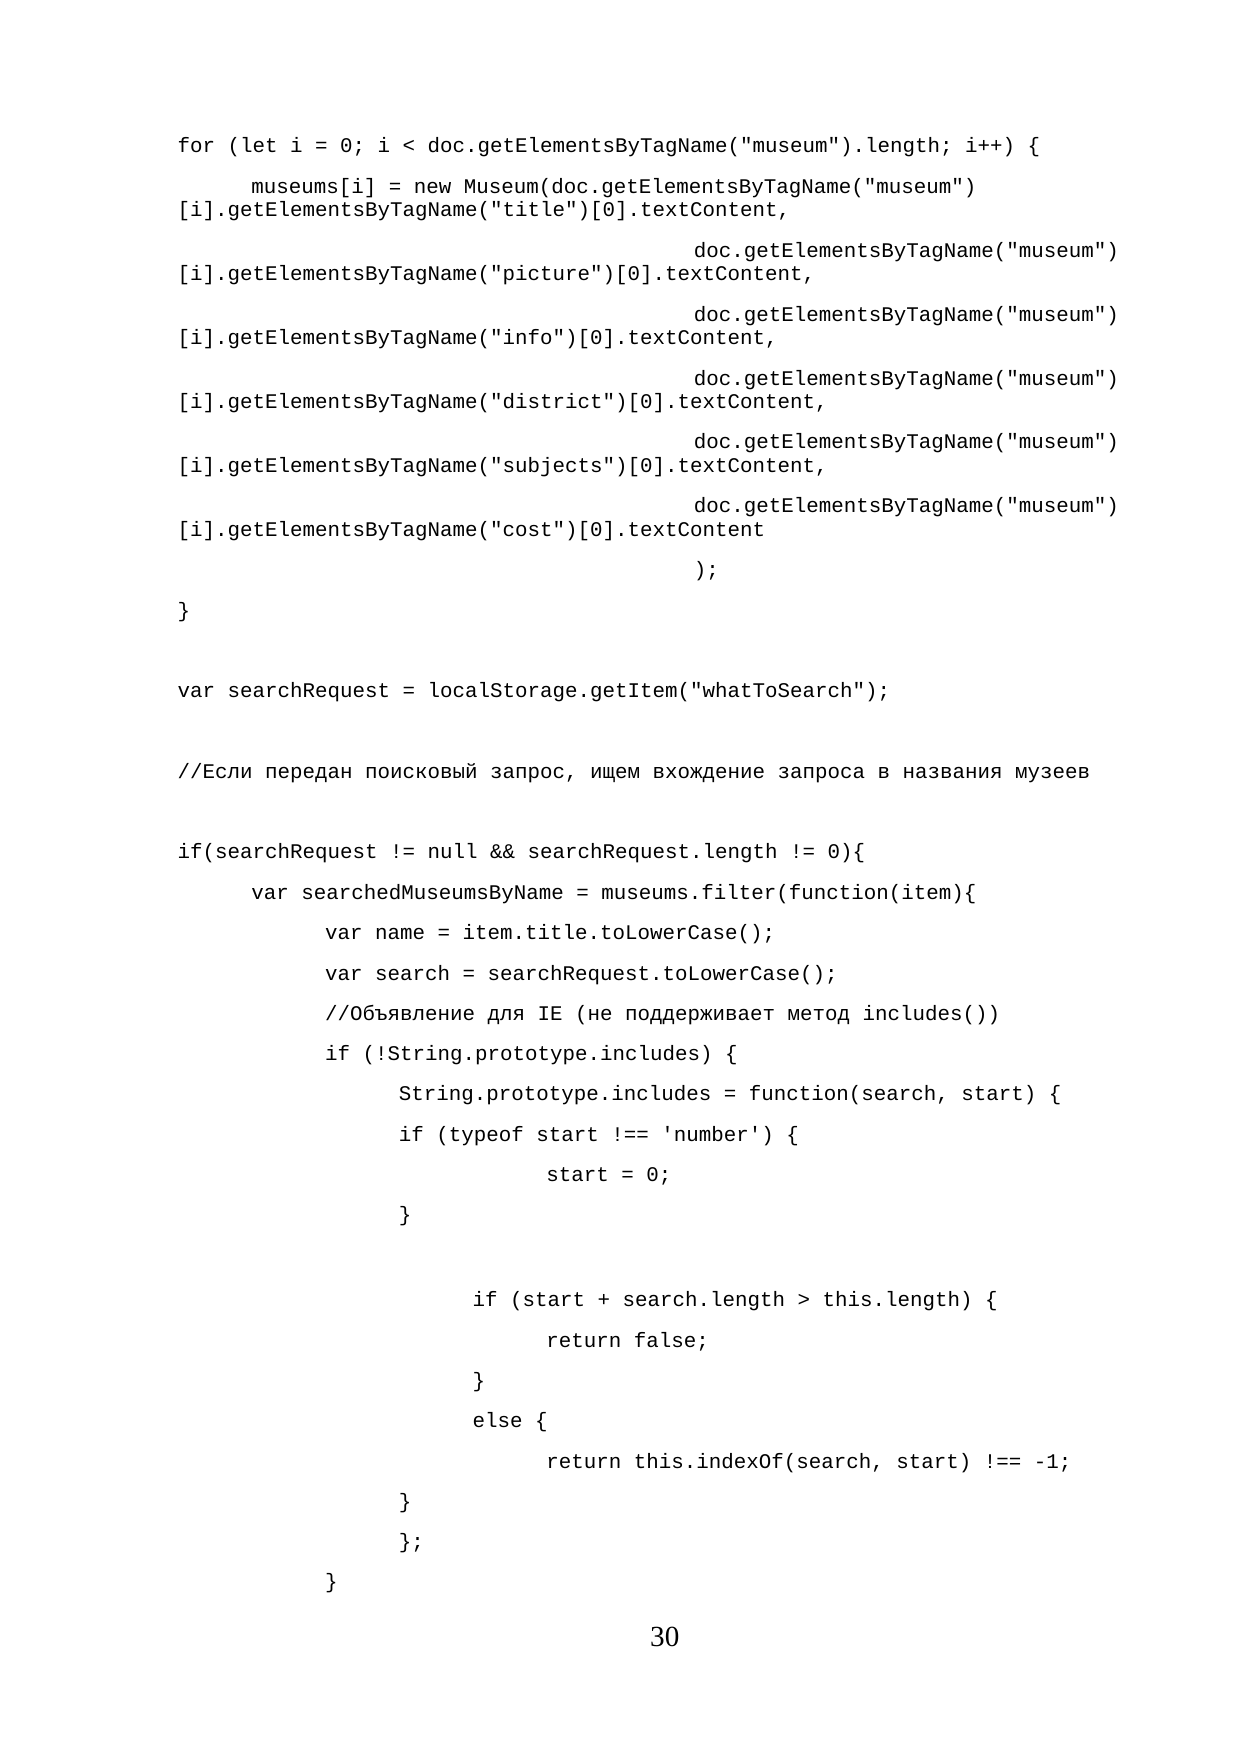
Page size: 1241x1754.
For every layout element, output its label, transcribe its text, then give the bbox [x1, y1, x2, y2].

text start = 0; [177, 1164, 1152, 1188]
text String.prototype.includes = function(search, start) { [177, 1083, 1152, 1107]
text var searchRequest = localStorage.getItem("whatToSearch"); [177, 680, 1152, 704]
text } [177, 1204, 1152, 1228]
text doc.getElementsByTagName("museum")[i].getElementsByTagName("cost")[0].textContent [177, 495, 1152, 543]
text doc.getElementsByTagName("museum")[i].getElementsByTagName("subjects")[0].textContent, [177, 431, 1152, 479]
text ); [177, 559, 1152, 583]
text //Если передан поисковый запрос, ищем вхождение запроса в названия музеев [177, 761, 1152, 784]
text return false; [177, 1330, 1152, 1353]
text if(searchRequest != null && searchRequest.length != 0){ [177, 842, 1152, 865]
text if (typeof start !== 'number') { [177, 1124, 1152, 1147]
text doc.getElementsByTagName("museum")[i].getElementsByTagName("picture")[0].textContent, [177, 239, 1152, 287]
text var search = searchRequest.toLowerCase(); [177, 962, 1152, 986]
text for (let i = 0; i < doc.getElementsByTagName("museum").length; i++) { [177, 135, 1152, 159]
text } [177, 600, 1152, 623]
text var searchedMuseumsByName = museums.filter(function(item){ [177, 882, 1152, 906]
text var name = item.title.toLowerCase(); [177, 922, 1152, 946]
text } [177, 1491, 1152, 1514]
text museums[i] = new Museum(doc.getElementsByTagName("museum")[i].getElementsByTagName("title")[0].textContent, [177, 176, 1152, 223]
text } [177, 1572, 1152, 1595]
text //Объявление для IE (не поддерживает метод includes()) [177, 1003, 1152, 1026]
text if (!String.prototype.includes) { [177, 1043, 1152, 1067]
text doc.getElementsByTagName("museum")[i].getElementsByTagName("info")[0].textContent, [177, 303, 1152, 351]
text } [177, 1370, 1152, 1394]
text return this.indexOf(search, start) !== -1; [177, 1451, 1152, 1474]
text }; [177, 1531, 1152, 1555]
text doc.getElementsByTagName("museum")[i].getElementsByTagName("district")[0].textContent, [177, 367, 1152, 415]
text else { [177, 1410, 1152, 1434]
text if (start + search.length > this.length) { [177, 1289, 1152, 1313]
